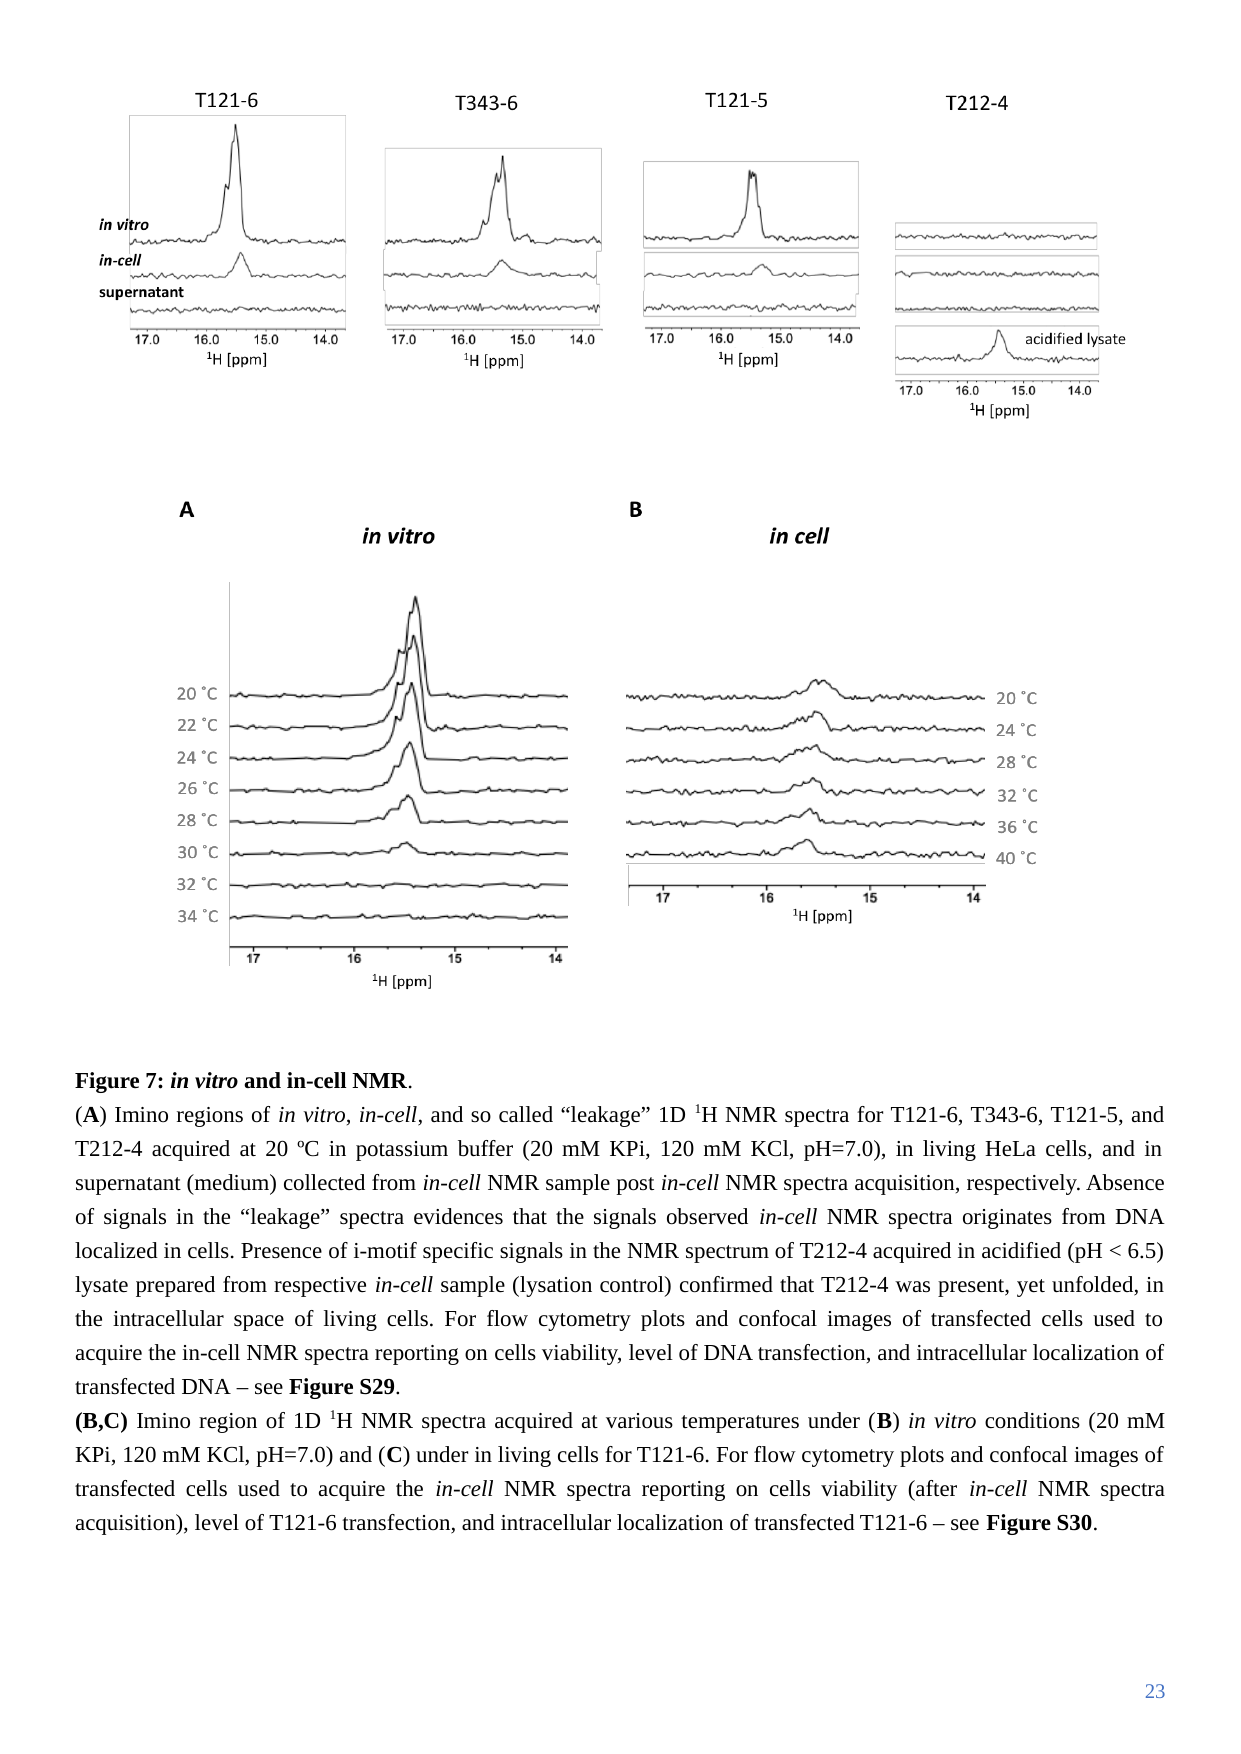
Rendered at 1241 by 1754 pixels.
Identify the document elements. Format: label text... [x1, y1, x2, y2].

text (B,C) Imino region of 1D 1H NMR spectra acquired at various temperatures under (B) in vitro conditions (20 mM KPi, 120 mM KCl, pH=7.0) and (C) under in living cells for T121-6. For flow cytometry plots and confocal images of transfected cells used to acquire the in-cell NMR spectra reporting on cells viability (after in-cell NMR spectra acquisition), level of T121-6 transfection, and intracellular localization of transfected T121-6 – see Figure S30. [75, 1403, 1165, 1539]
text (A) Imino regions of in vitro, in-cell, and so called “leakage” 1D 1H NMR spectra for T121-6, T343-6, T121-5, and T212-4 acquired at 20 ºC in potassium buffer (20 mM KPi, 120 mM KCl, pH=7.0), in living HeLa cells, and in supernatant (medium) collected from in-cell NMR sample post in-cell NMR spectra acquisition, respectively. Absence of signals in the “leakage” spectra evidences that the signals observed in-cell NMR spectra originates from DNA localized in cells. Presence of i-motif specific signals in the NMR spectrum of T212-4 acquired in acidified (pH < 6.5) lysate prepared from respective in-cell sample (lysation control) confirmed that T212-4 was present, yet unfolded, in the intracellular space of living cells. For flow cytometry plots and confocal images of transfected cells used to acquire the in-cell NMR spectra reporting on cells viability, level of DNA transfection, and intracellular localization of transfected DNA – see Figure S29. [75, 1098, 1165, 1403]
text Figure 7: in vitro and in-cell NMR. [75, 1064, 1165, 1098]
picture [88, 78, 1152, 430]
picture [163, 486, 1077, 999]
